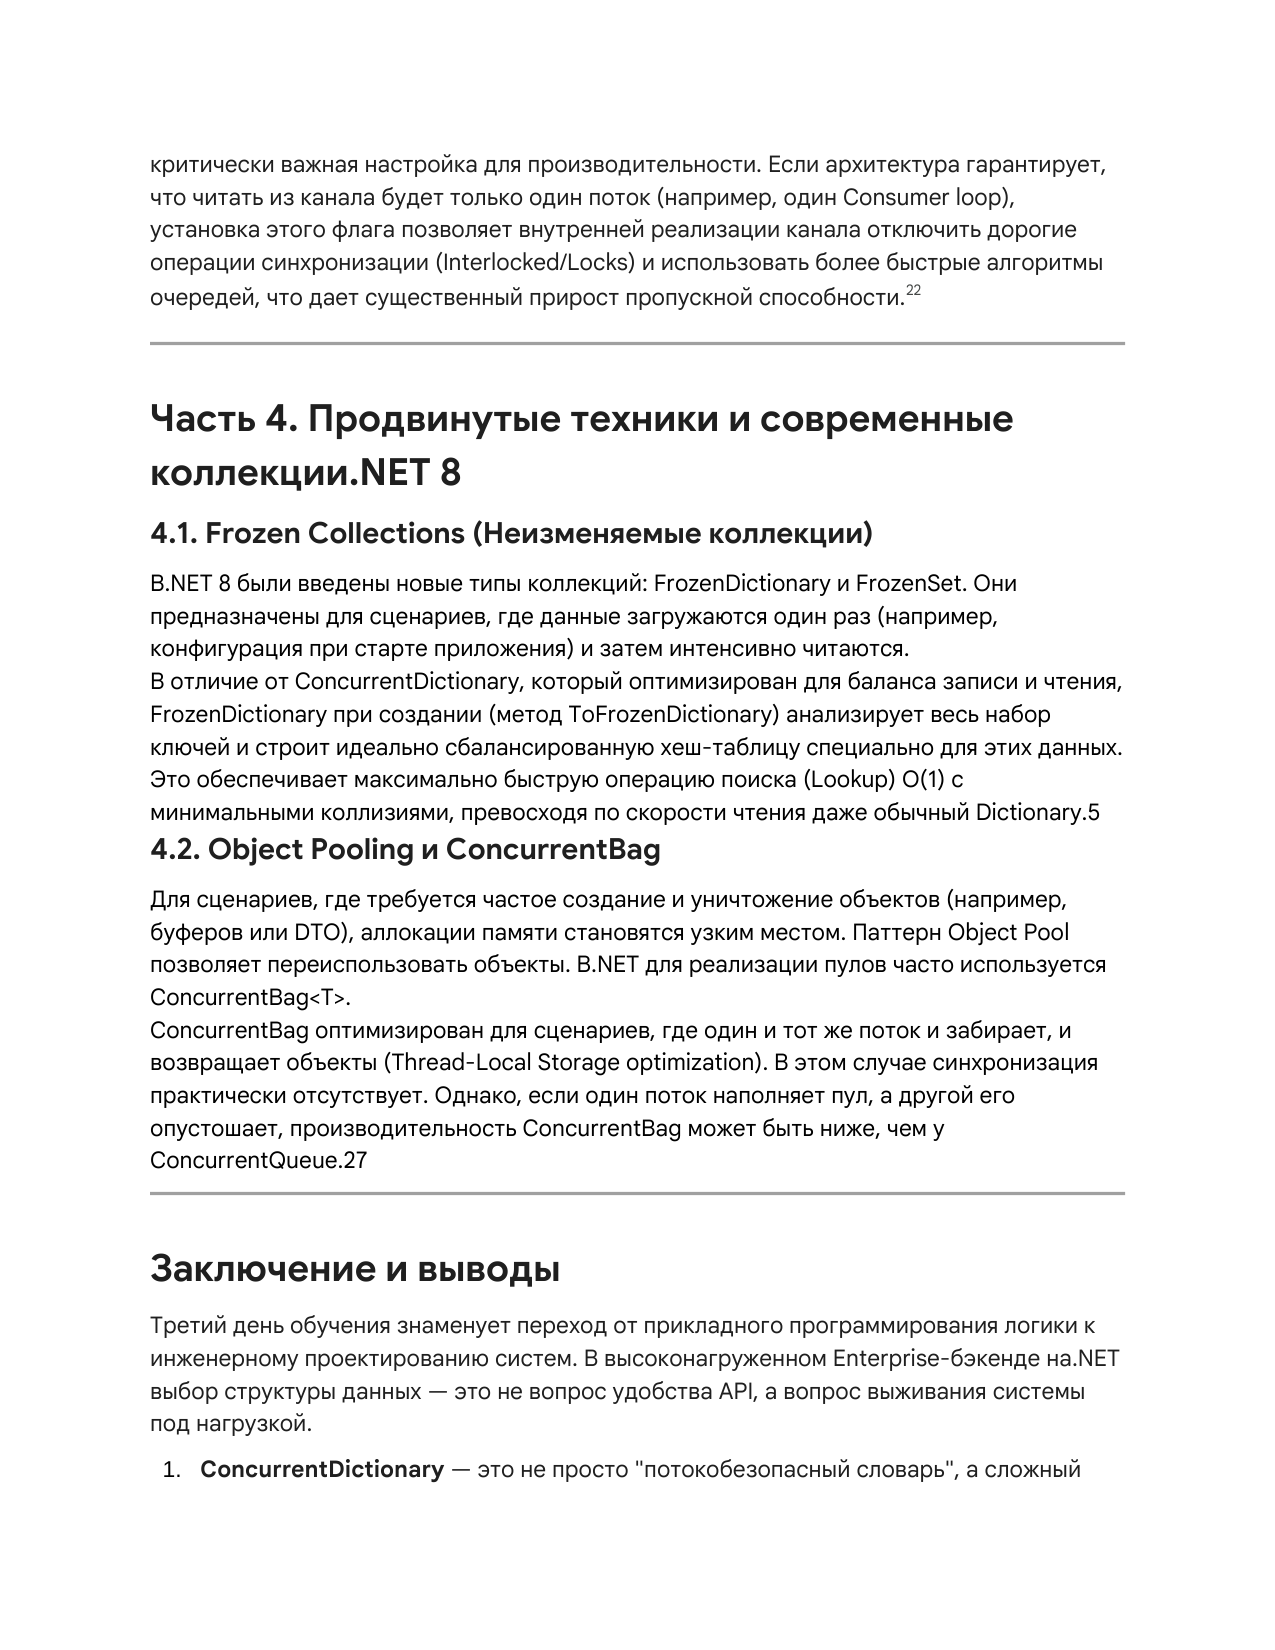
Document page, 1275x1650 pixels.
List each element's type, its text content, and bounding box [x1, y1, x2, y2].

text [150, 150, 1125, 313]
text ConcurrentBag оптимизирован для сценариев, где один и тот же поток и забирает, и возвращает объекты (Thread-Local Storage optimization). В этом случае синхронизация практически отсутствует. Однако, если один поток наполняет пул, а другой его опустошает, производительность ConcurrentBag может быть ниже, чем у ConcurrentQueue.27 [150, 1016, 1125, 1176]
subtitle Заключение и выводы [150, 1196, 1125, 1292]
text Третий день обучения знаменует переход от прикладного программирования логики к инженерному проектированию систем. В высоконагруженном Enterprise-бэкенде на.NET выбор структуры данных — это не вопрос удобства API, а вопрос выживания системы под нагрузкой. [150, 1312, 1125, 1438]
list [162, 1455, 1125, 1484]
subtitle Часть 4. Продвинутые техники и современные коллекции.NET 8 [150, 346, 1125, 496]
text Для сценариев, где требуется частое создание и уничтожение объектов (например, буферов или DTO), аллокации памяти становятся узким местом. Паттерн Object Pool позволяет переиспользовать объекты. В.NET для реализации пулов часто используется ConcurrentBag<T>. [150, 885, 1125, 1012]
text В.NET 8 были введены новые типы коллекций: FrozenDictionary и FrozenSet. Они предназначены для сценариев, где данные загружаются один раз (например, конфигурация при старте приложения) и затем интенсивно читаются. [150, 569, 1125, 663]
subtitle 4.1. Frozen Collections (Неизменяемые коллекции) [150, 515, 1125, 552]
text В отличие от ConcurrentDictionary, который оптимизирован для баланса записи и чтения, FrozenDictionary при создании (метод ToFrozenDictionary) анализирует весь набор ключей и строит идеально сбалансированную хеш-таблицу специально для этих данных. Это обеспечивает максимально быструю операцию поиска (Lookup) O(1) с минимальными коллизиями, превосходя по скорости чтения даже обычный Dictionary.5 [150, 667, 1125, 827]
subtitle 4.2. Object Pooling и ConcurrentBag [150, 831, 1125, 867]
